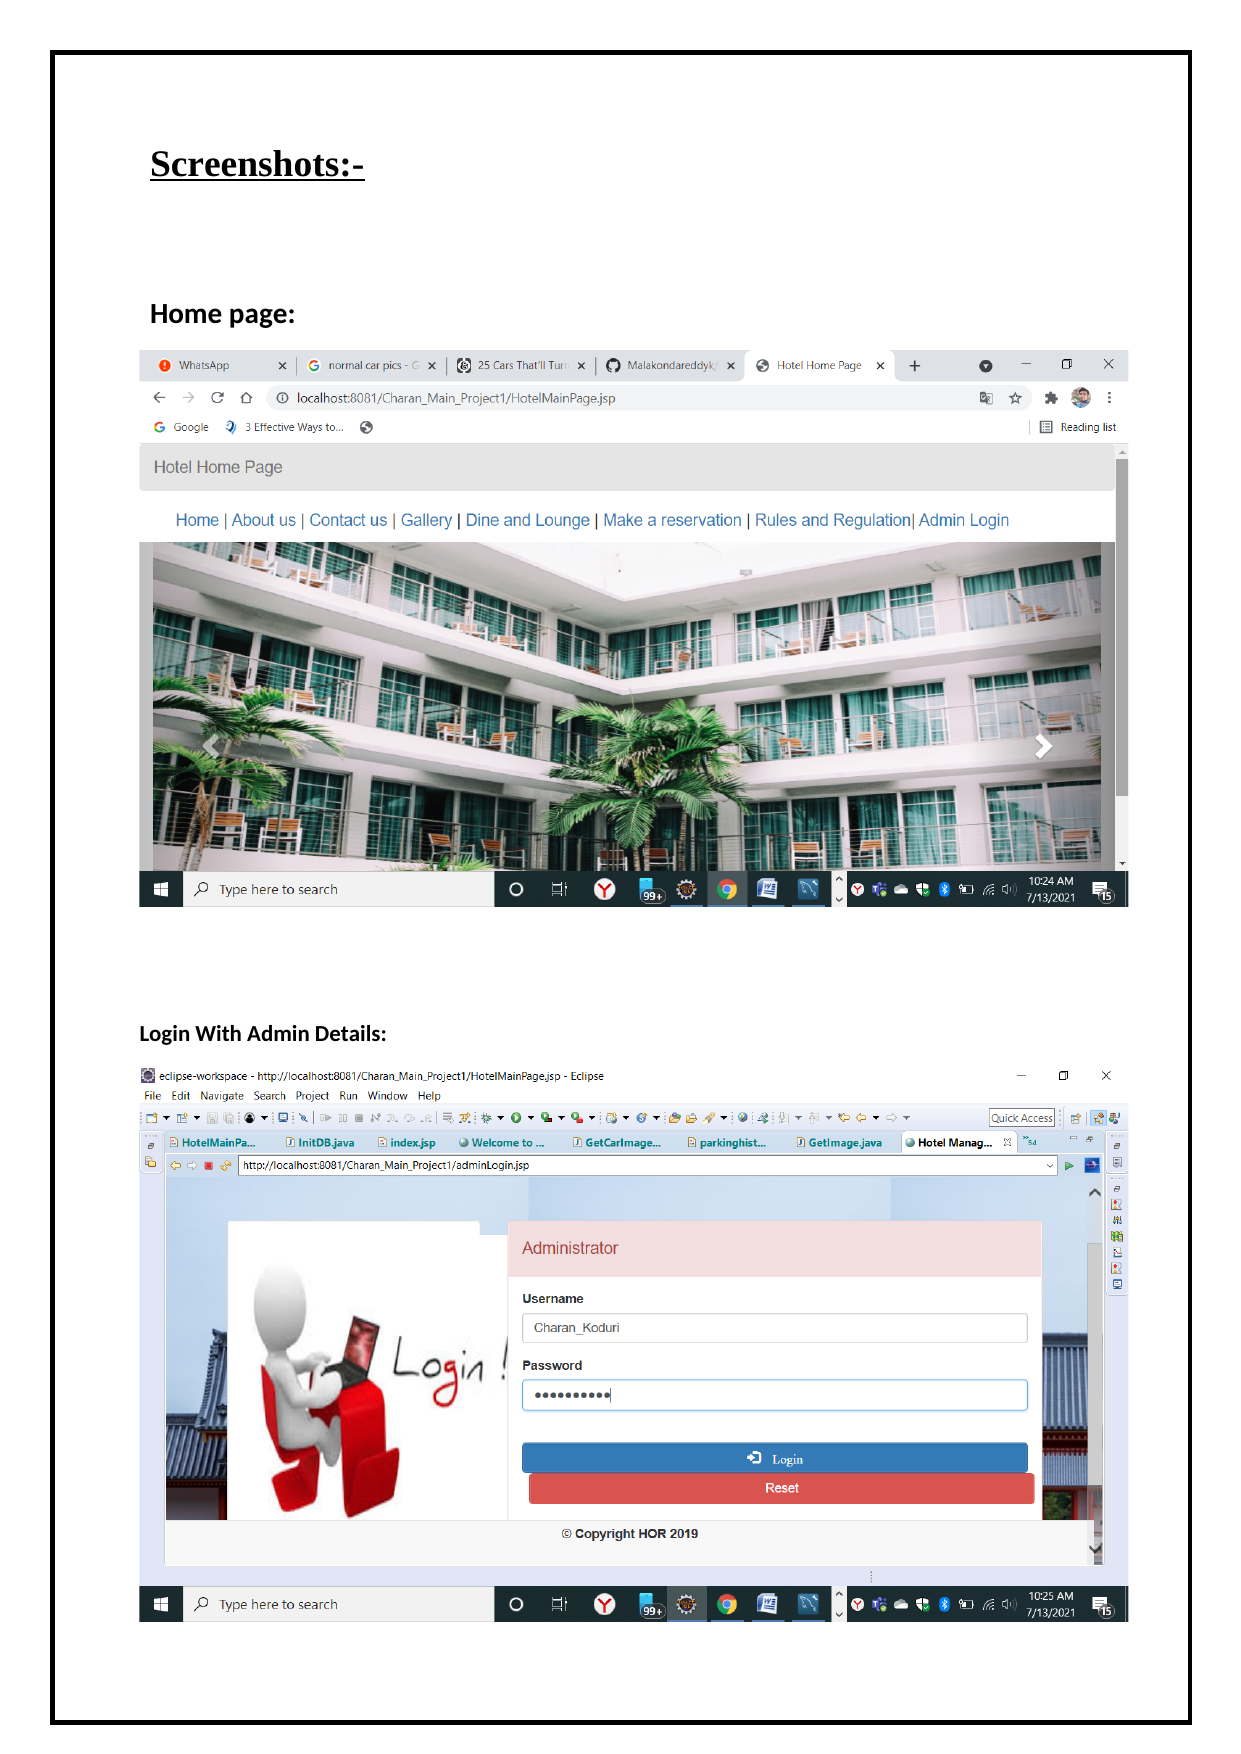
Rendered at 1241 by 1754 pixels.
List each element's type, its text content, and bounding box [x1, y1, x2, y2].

text Login With Admin Details: [139, 1019, 1128, 1047]
picture [139, 1065, 1129, 1622]
picture [139, 350, 1129, 907]
subtitle Screenshots:- [150, 142, 1128, 185]
text Home page: [150, 295, 1128, 331]
